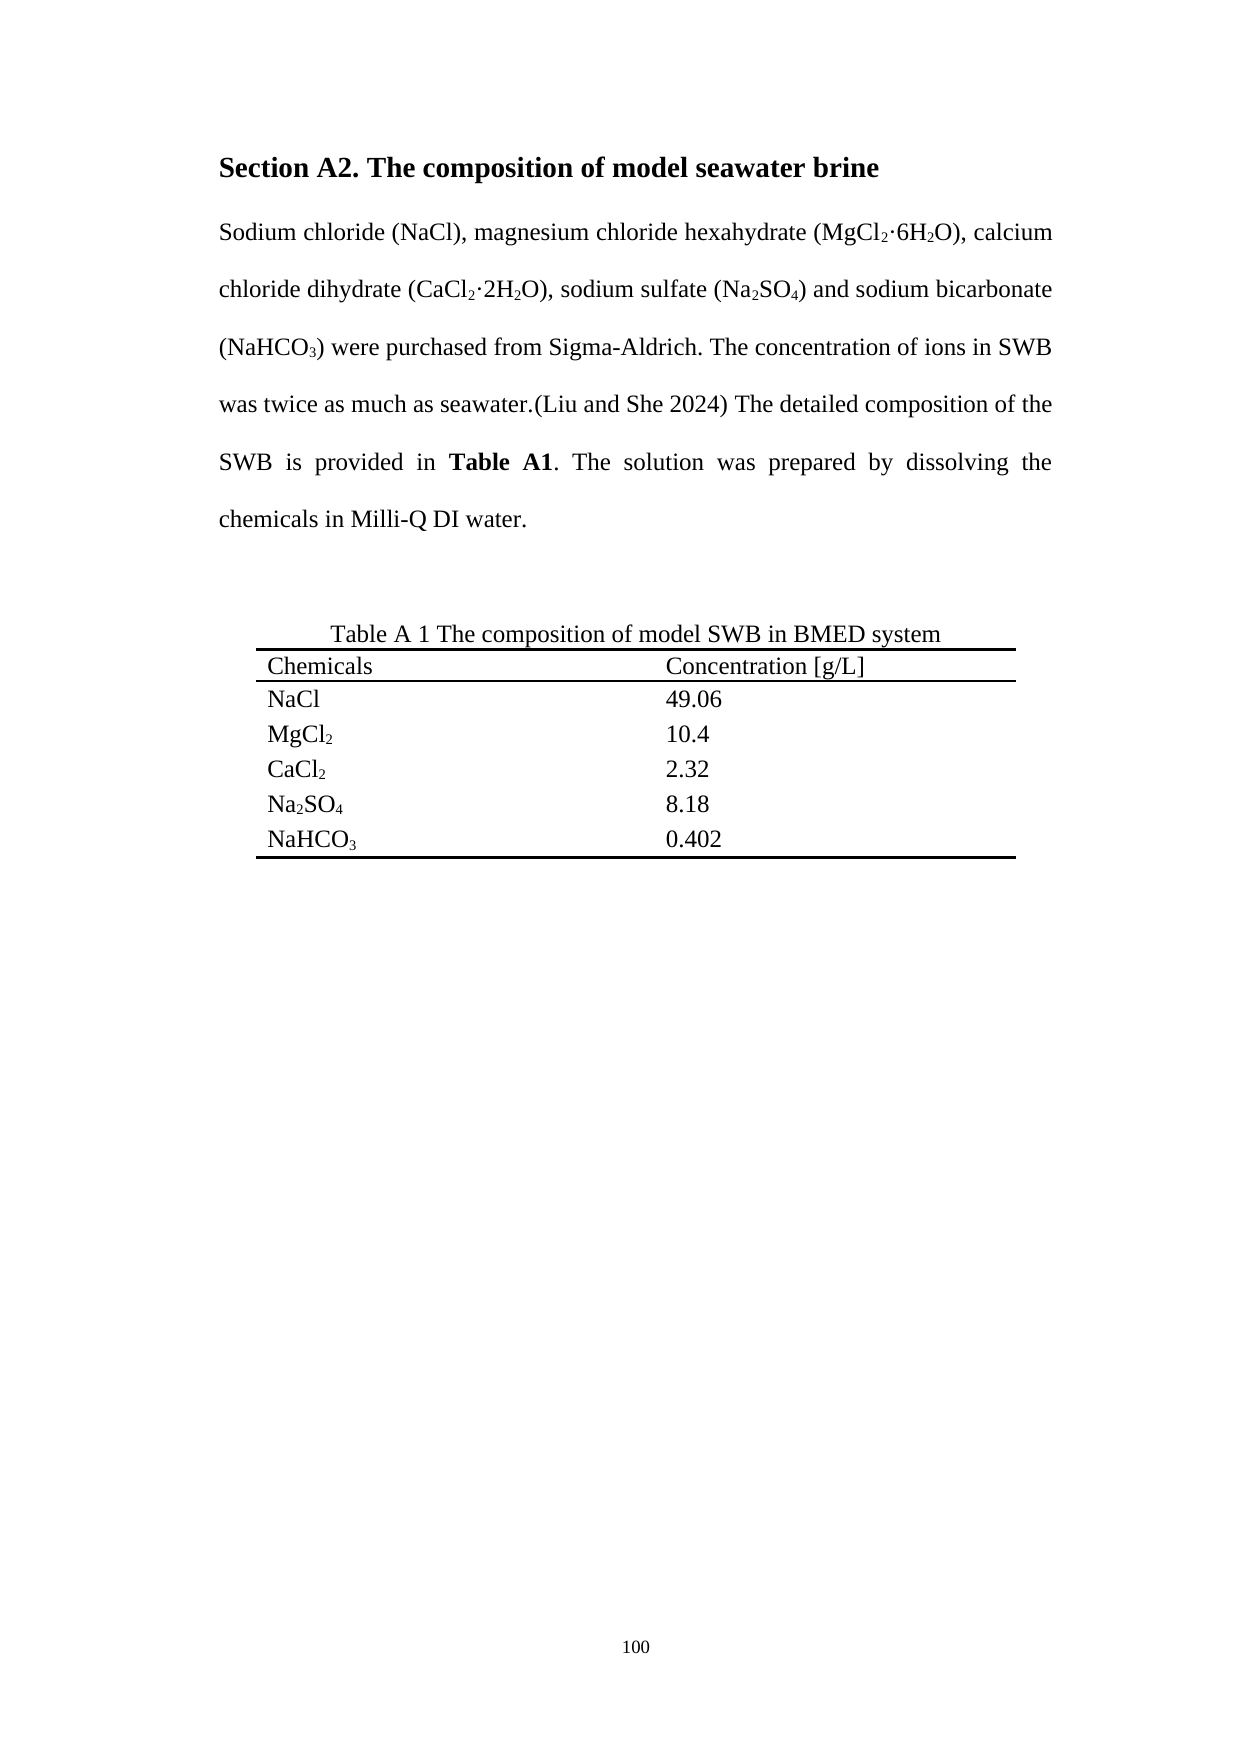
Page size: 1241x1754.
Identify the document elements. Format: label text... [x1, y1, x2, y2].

text Section A2. The composition of model seawater brine [218, 150, 1053, 183]
table_cell NaHCO3 [256, 821, 654, 856]
table_cell 8.18 [654, 786, 1016, 821]
table_header Concentration [g/L] [654, 651, 1016, 680]
table_cell 49.06 [654, 682, 1016, 715]
table_cell 10.4 [654, 715, 1016, 751]
table_cell MgCl2 [256, 715, 654, 751]
table_cell 0.402 [654, 821, 1016, 856]
table_cell Na2SO4 [256, 786, 654, 821]
table_cell CaCl2 [256, 751, 654, 786]
table_header Chemicals [256, 651, 654, 680]
table_cell 2.32 [654, 751, 1016, 786]
text Sodium chloride (NaCl), magnesium chloride hexahydrate (MgCl2·6H2O), calcium chloride dihydrate (CaCl2·2H2O), sodium sulfate (Na2SO4) and sodium bicarbonate (NaHCO3) were purchased from Sigma-Aldrich. The concentration of ions in SWB was twice as much as seawater.(Liu and She 2024) The detailed composition of the SWB is provided in Table A1. The solution was prepared by dissolving the chemicals in Milli-Q DI water. [218, 217, 1053, 533]
table_cell NaCl [256, 682, 654, 715]
text Table A 1 The composition of model SWB in BMED system [218, 619, 1053, 648]
